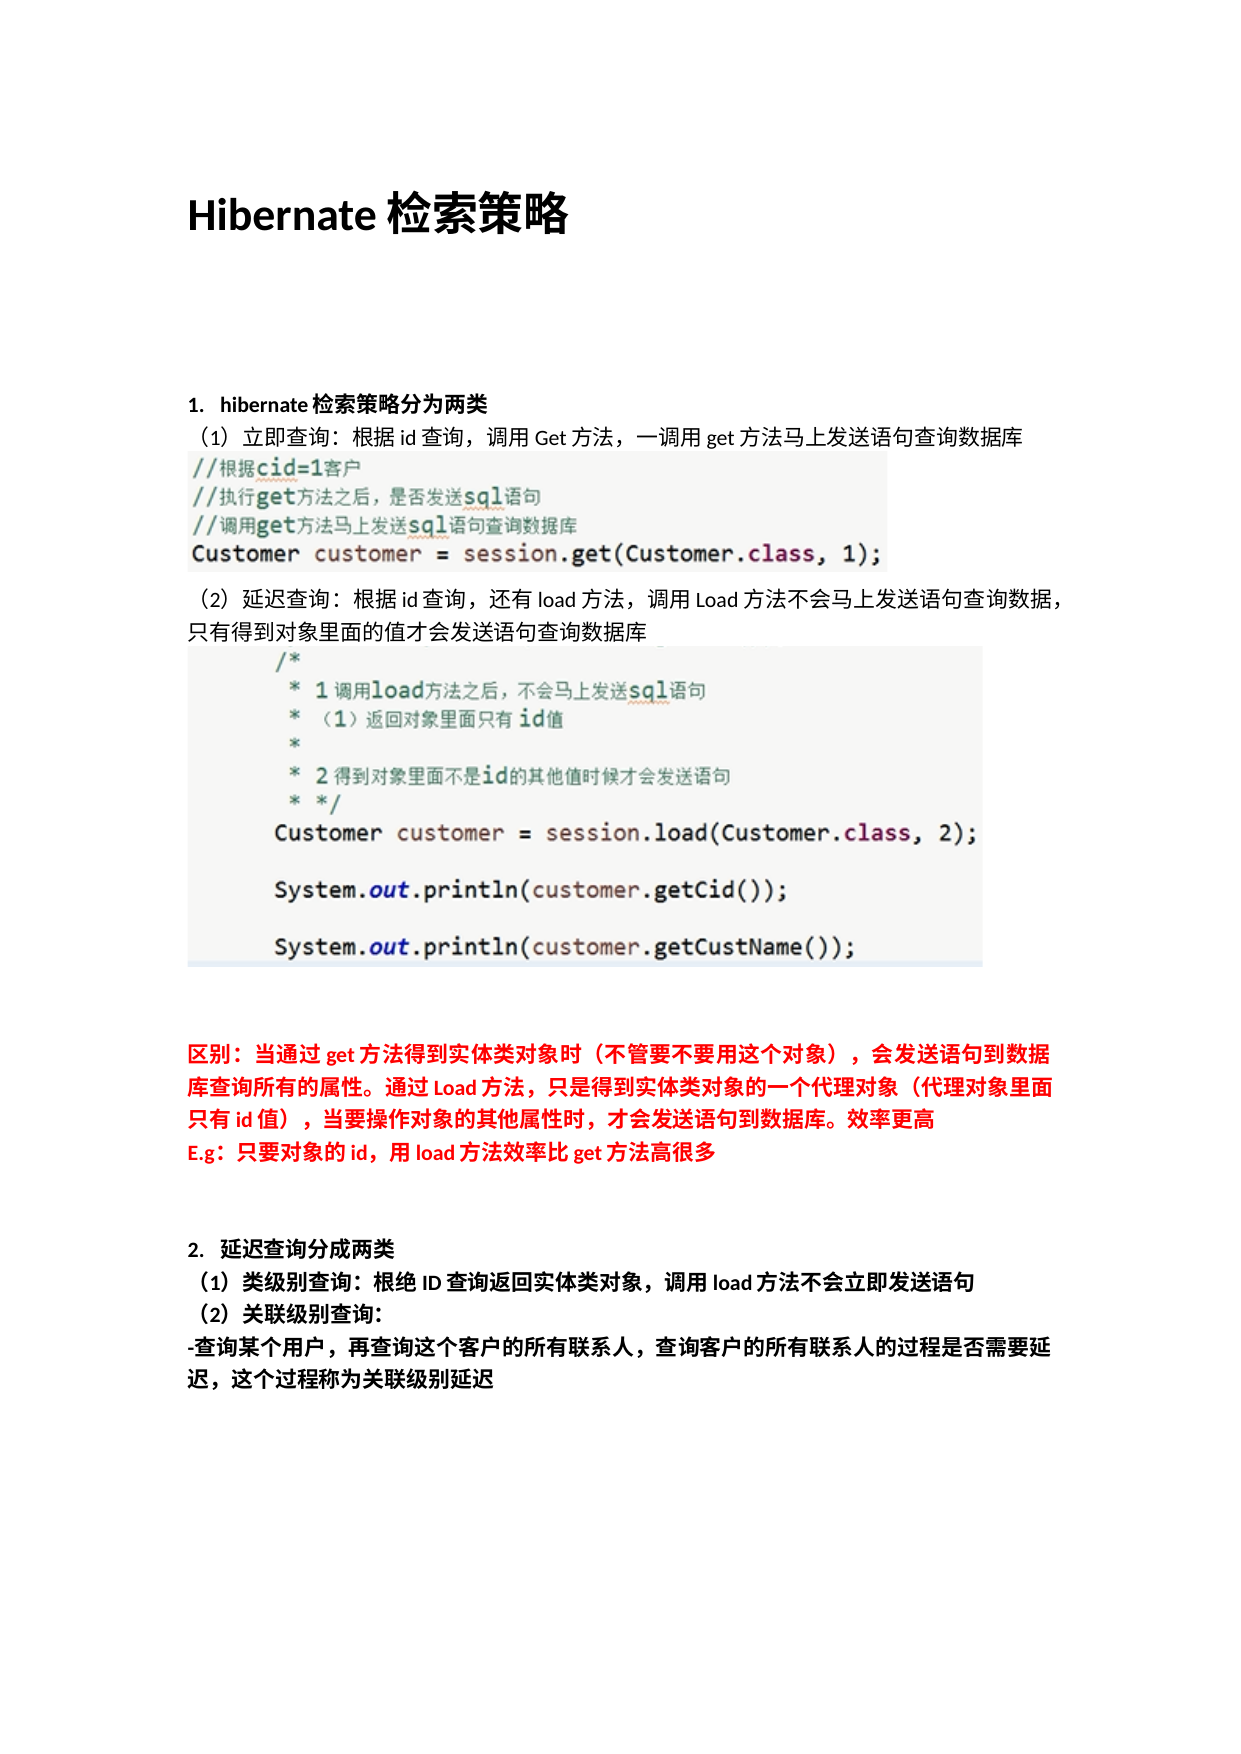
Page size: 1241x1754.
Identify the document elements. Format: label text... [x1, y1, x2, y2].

list -查询某个用户，再查询这个客户的所有联系人，查询客户的所有联系人的过程是否需要延迟，这个过程称为关联级别延迟 [187, 1329, 1053, 1394]
picture [187, 646, 983, 967]
picture [187, 451, 888, 572]
list 延迟查询分成两类 [187, 1232, 1053, 1264]
list 延迟查询：根据id查询，还有load方法，调用Load方法不会马上发送语句查询数据，只有得到对象里面的值才会发送语句查询数据库 [187, 582, 1053, 647]
subtitle Hibernate检索策略 [187, 162, 1053, 259]
list 关联级别查询： [187, 1297, 1053, 1329]
list 立即查询：根据id查询，调用Get方法，一调用get方法马上发送语句查询数据库 [187, 419, 1053, 452]
list hibernate检索策略分为两类 [187, 387, 1053, 419]
list 类级别查询：根绝ID查询返回实体类对象，调用load方法不会立即发送语句 [187, 1264, 1053, 1297]
list 区别：当通过get方法得到实体类对象时（不管要不要用这个对象），会发送语句到数据库查询所有的属性。通过Load方法，只是得到实体类对象的一个代理对象（代理对象里面只有id值），当要操作对象的其他属性时，才会发送语句到数据库。效率更高 [187, 1037, 1053, 1134]
list E.g：只要对象的id，用load方法效率比get方法高很多 [187, 1134, 1053, 1167]
